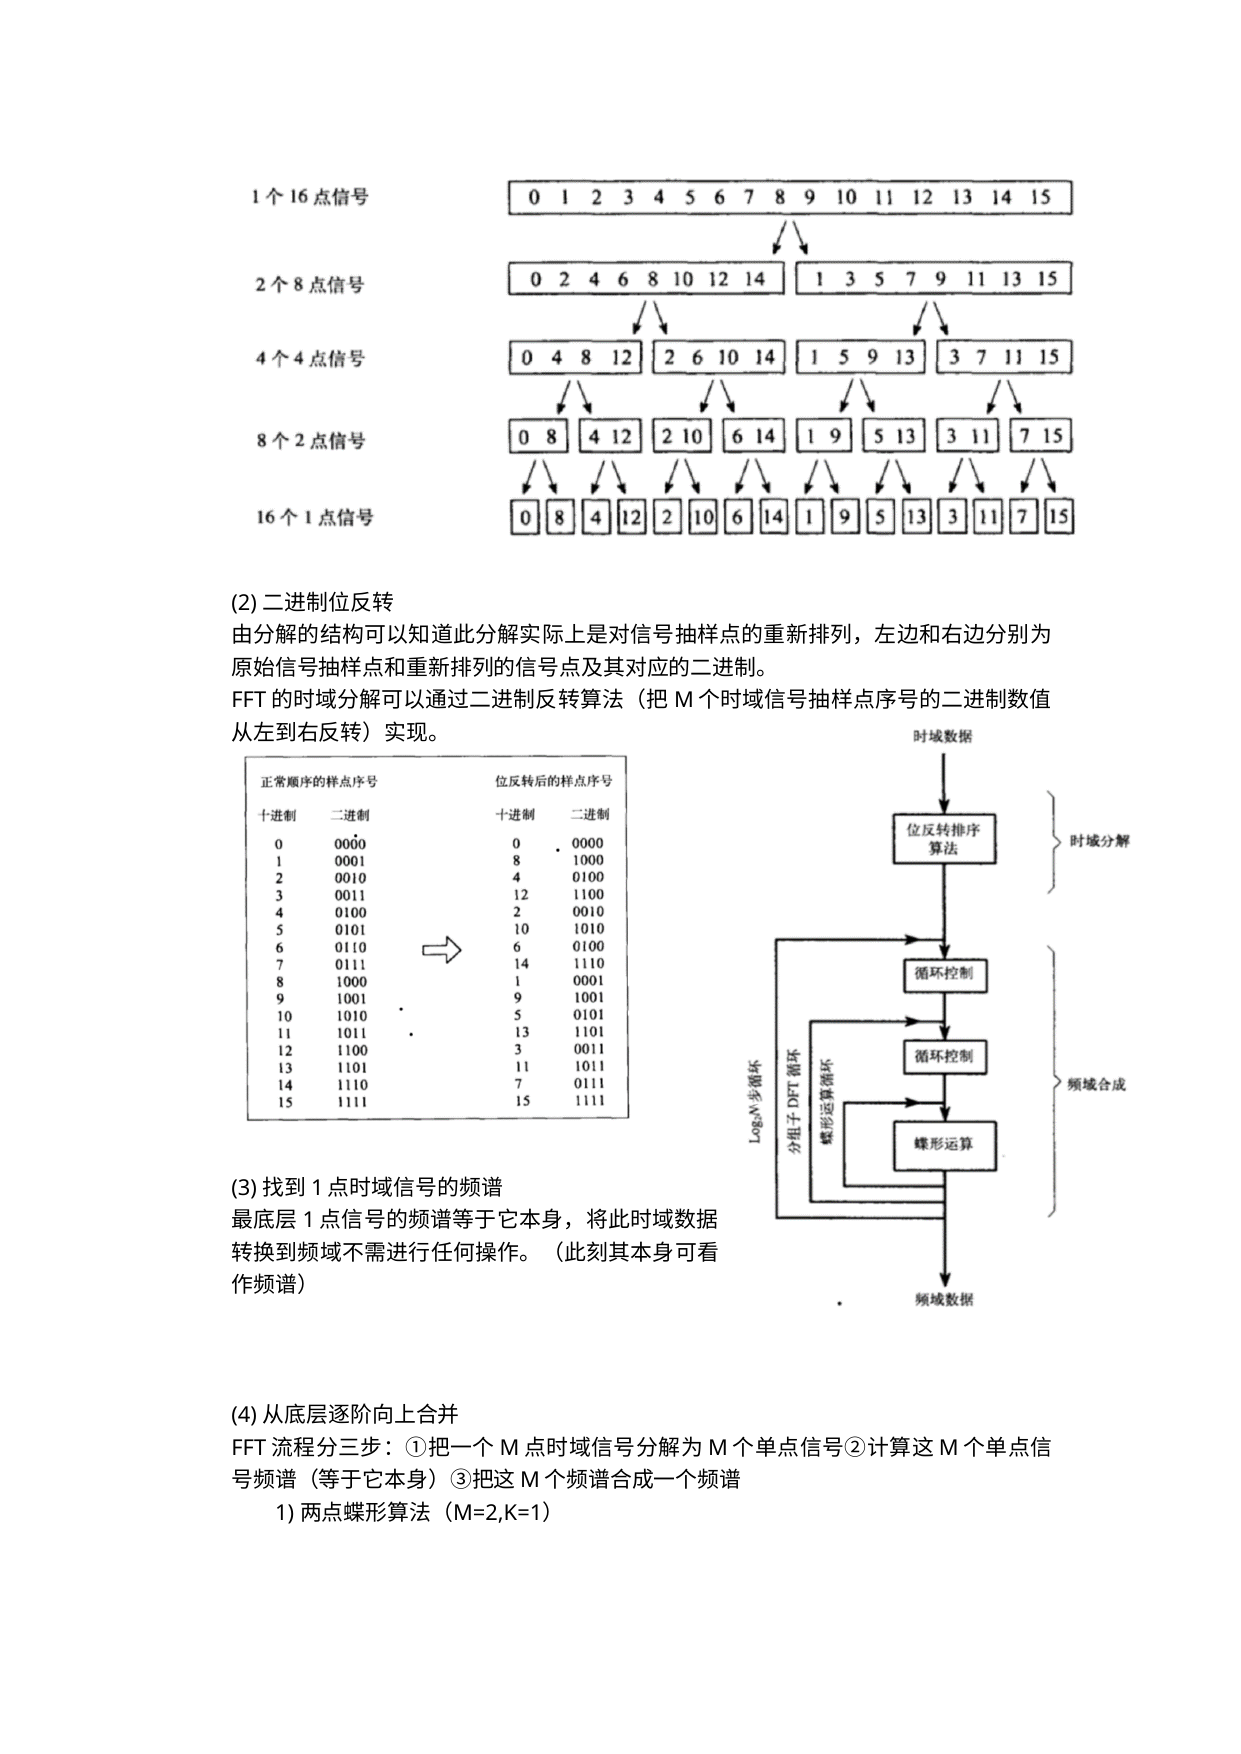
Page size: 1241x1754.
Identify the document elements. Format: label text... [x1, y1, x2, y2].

text 由分解的结构可以知道此分解实际上是对信号抽样点的重新排列，左边和右边分别为原始信号抽样点和重新排列的信号点及其对应的二进制。 [231, 617, 1053, 682]
text (2) 二进制位反转 [231, 584, 1053, 617]
text (4) 从底层逐阶向上合并 [231, 1397, 1053, 1429]
text 1) 两点蝶形算法（M=2,K=1） [231, 1494, 1053, 1527]
picture [738, 722, 1137, 1315]
picture [231, 162, 1097, 546]
picture [231, 750, 646, 1122]
text (3) 找到1点时域信号的频谱 [231, 1169, 738, 1202]
text FFT流程分三步：①把一个M点时域信号分解为M个单点信号②计算这M个单点信号频谱（等于它本身）③把这M个频谱合成一个频谱 [231, 1429, 1053, 1494]
text FFT的时域分解可以通过二进制反转算法（把M个时域信号抽样点序号的二进制数值从左到右反转）实现。 [231, 682, 1053, 747]
text 最底层1点信号的频谱等于它本身，将此时域数据转换到频域不需进行任何操作。（此刻其本身可看作频谱） [231, 1202, 738, 1299]
